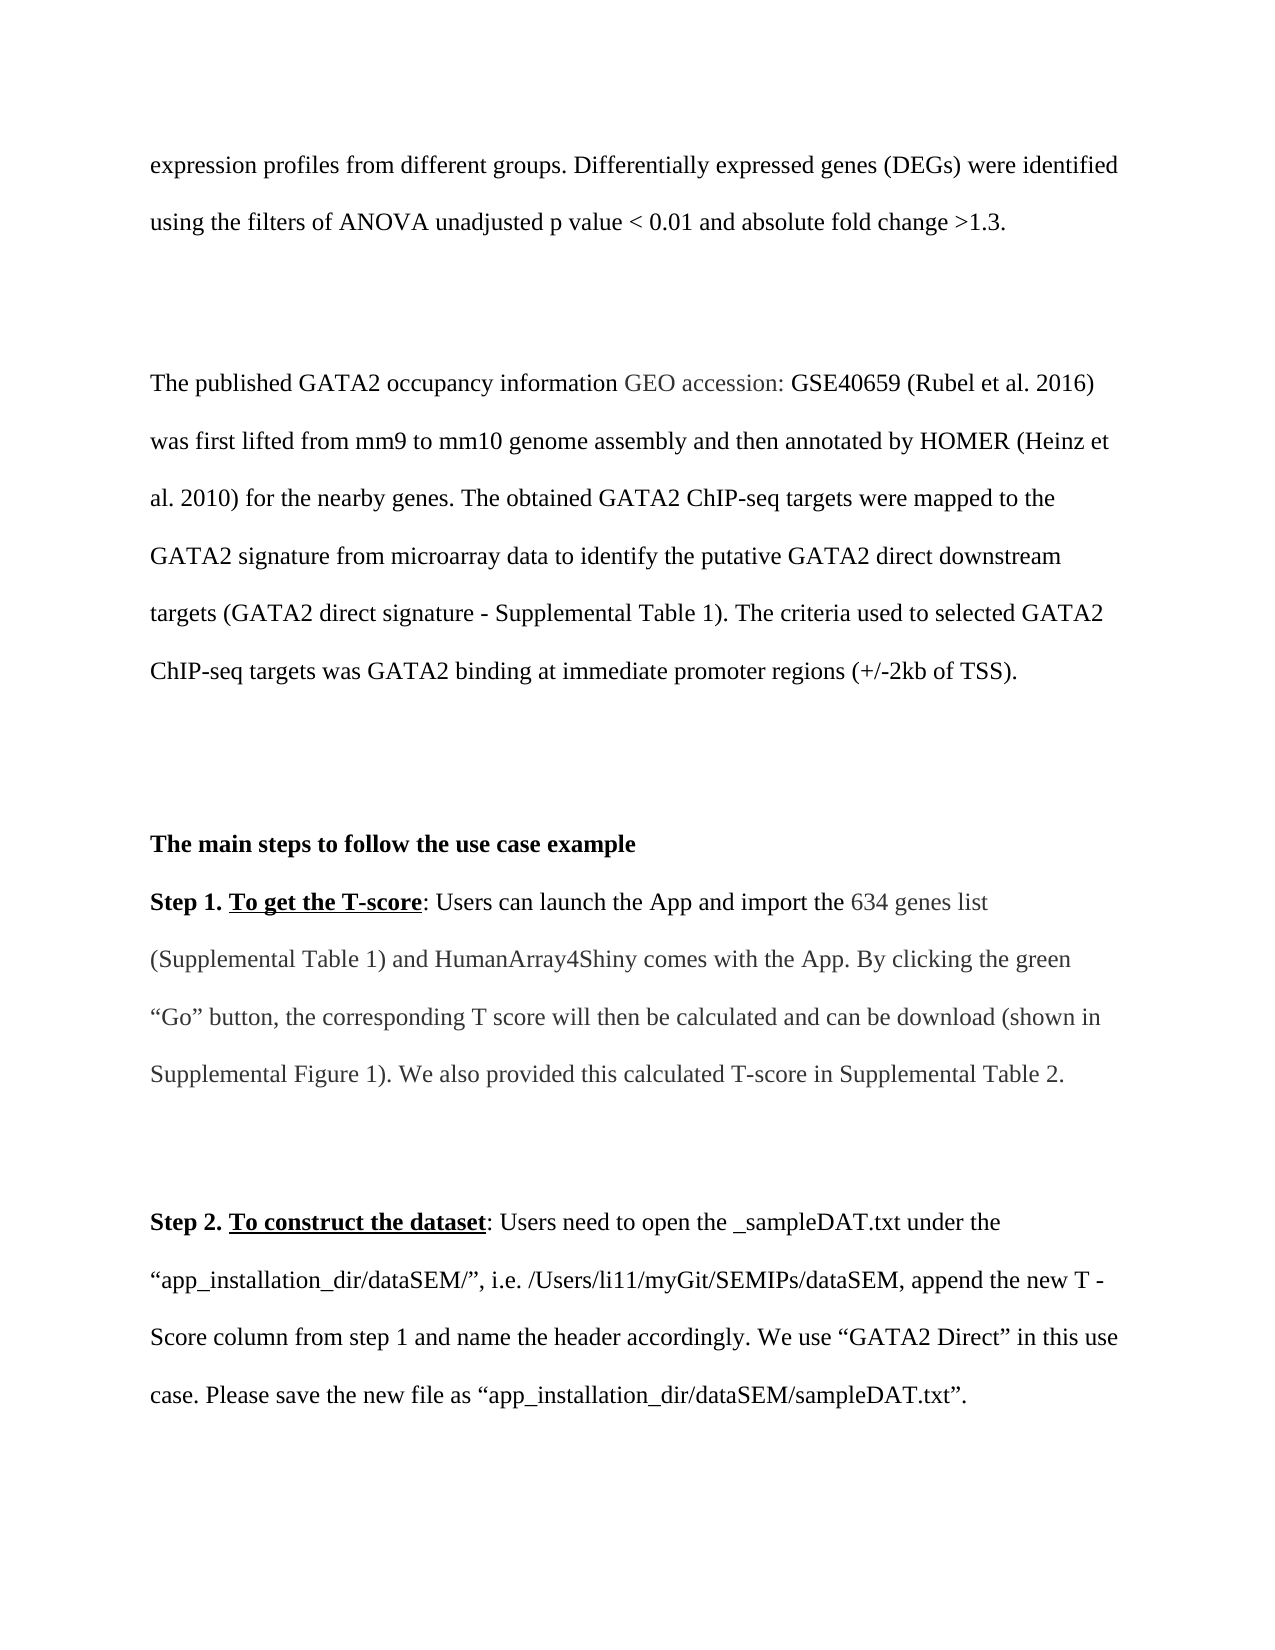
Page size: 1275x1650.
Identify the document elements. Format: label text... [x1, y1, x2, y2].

text Step 2. To construct the dataset: Users need to open the _sampleDAT.txt under the “app_installation_dir/dataSEM/”, i.e. /Users/li11/myGit/SEMIPs/dataSEM, append the new T -Score column from step 1 and name the header accordingly. We use “GATA2 Direct” in this use case. Please save the new file as “app_installation_dir/dataSEM/sampleDAT.txt”. [150, 1207, 1125, 1409]
subtitle The main steps to follow the use case example [150, 829, 1125, 858]
text Step 1. To get the T-score: Users can launch the App and import the 634 genes list (Supplemental Table 1) and HumanArray4Shiny comes with the App. By clicking the green “Go” button, the corresponding T score will then be calculated and can be download (shown in Supplemental Figure 1). We also provided this calculated T-score in Supplemental Table 2. [150, 887, 1125, 1088]
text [150, 150, 1125, 236]
text The published GATA2 occupancy information GEO accession: GSE40659 (Rubel et al. 2016) was first lifted from mm9 to mm10 genome assembly and then annotated by HOMER (Heinz et al. 2010) for the nearby genes. The obtained GATA2 ChIP-seq targets were mapped to the GATA2 signature from microarray data to identify the putative GATA2 direct downstream targets (GATA2 direct signature - Supplemental Table 1). The criteria used to selected GATA2 ChIP-seq targets was GATA2 binding at immediate promoter regions (+/-2kb of TSS). [150, 368, 1125, 684]
